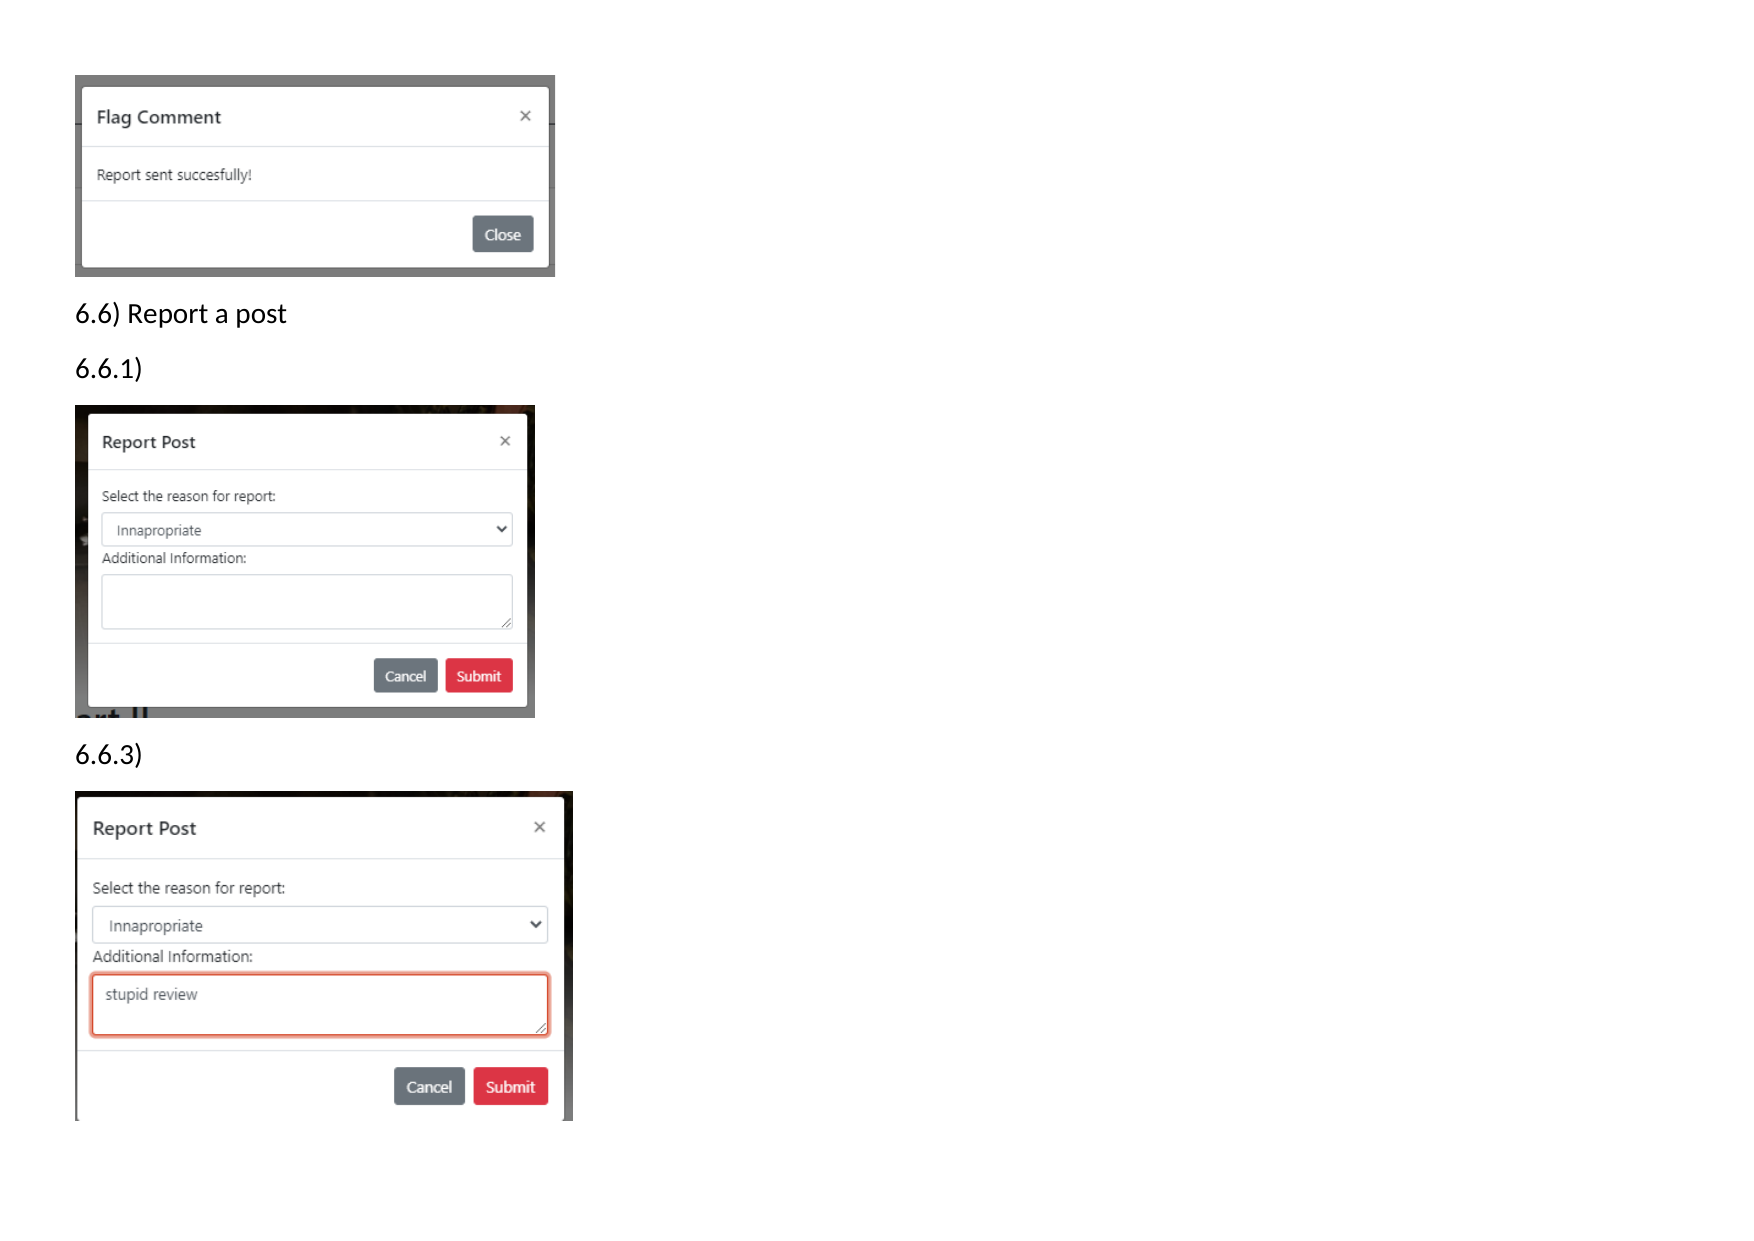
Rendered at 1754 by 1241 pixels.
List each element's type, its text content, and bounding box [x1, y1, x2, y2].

picture [75, 791, 573, 1121]
text 6.6) Report a post [75, 295, 1679, 331]
picture [75, 75, 555, 277]
picture [75, 405, 535, 718]
text 6.6.3) [75, 736, 1679, 772]
text 6.6.1) [75, 350, 1679, 386]
